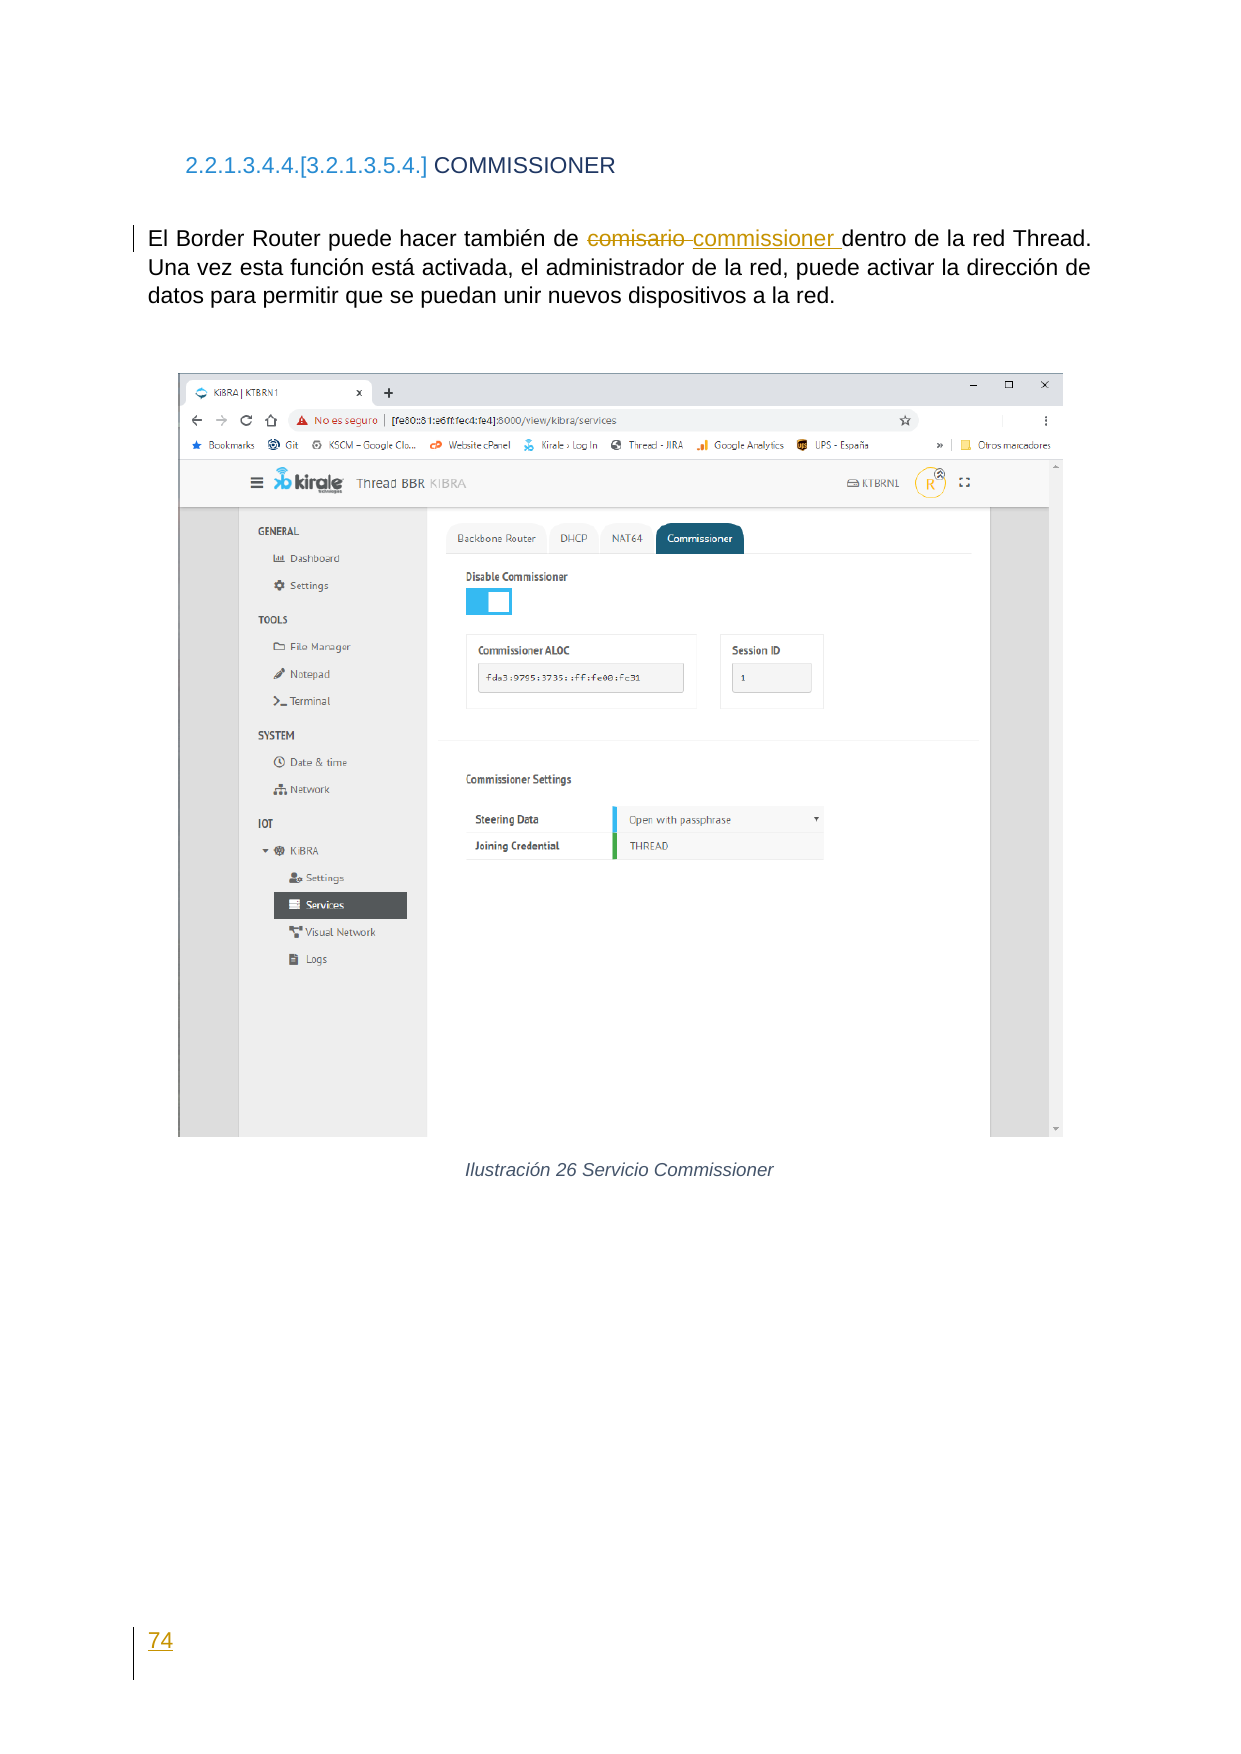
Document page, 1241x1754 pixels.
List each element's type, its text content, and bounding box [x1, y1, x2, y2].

picture [177, 372, 1063, 1139]
subtitle COMMISSIONER [185, 152, 1092, 178]
text El Border Router puede hacer también de dentro de la red Thread. Una vez esta función está activada, el administrador de la red, puede activar la dirección de datos para permitir que se puedan unir nuevos dispositivos a la red. [148, 225, 1092, 309]
